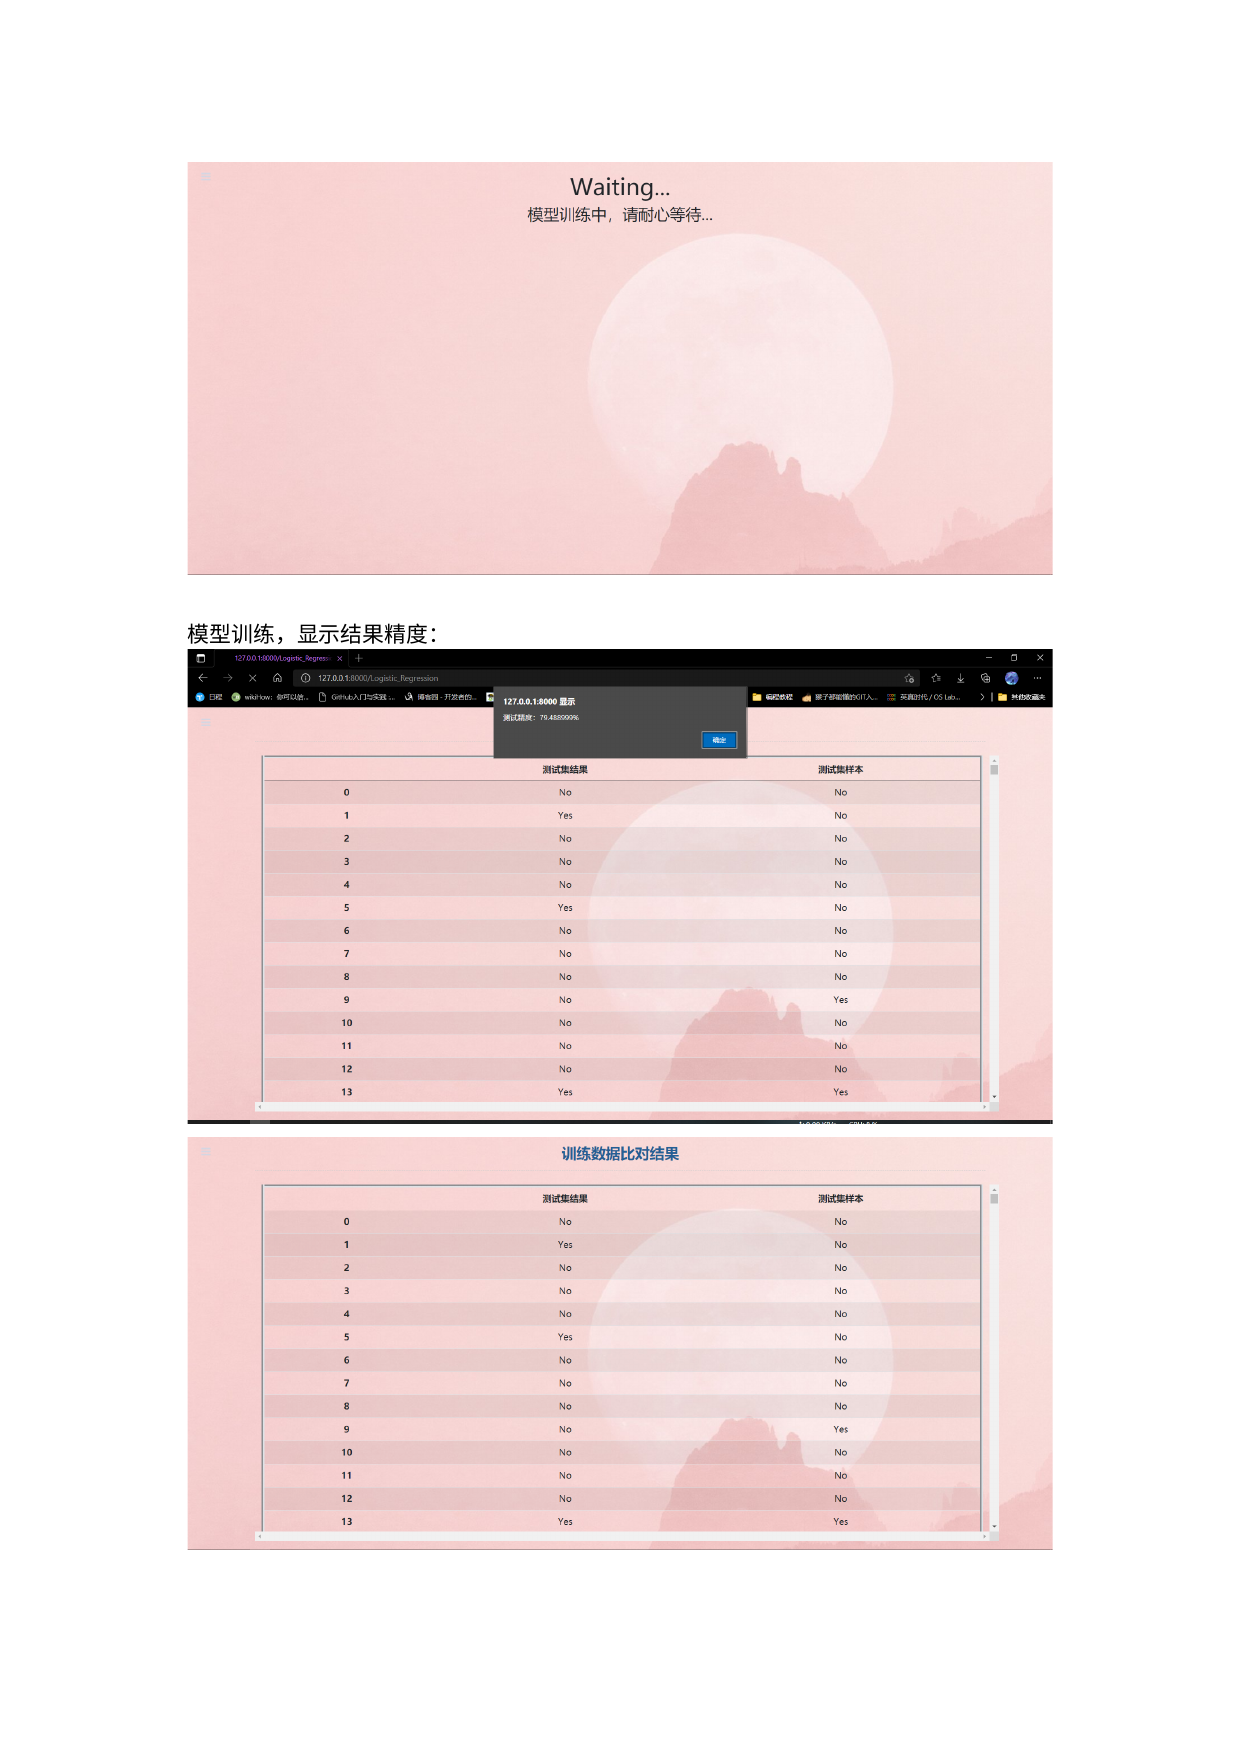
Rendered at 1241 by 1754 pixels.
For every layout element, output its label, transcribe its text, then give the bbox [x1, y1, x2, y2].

text 模型训练，显示结果精度： [187, 617, 1053, 649]
picture [187, 1137, 1053, 1550]
picture [187, 649, 1053, 1124]
picture [187, 162, 1053, 575]
